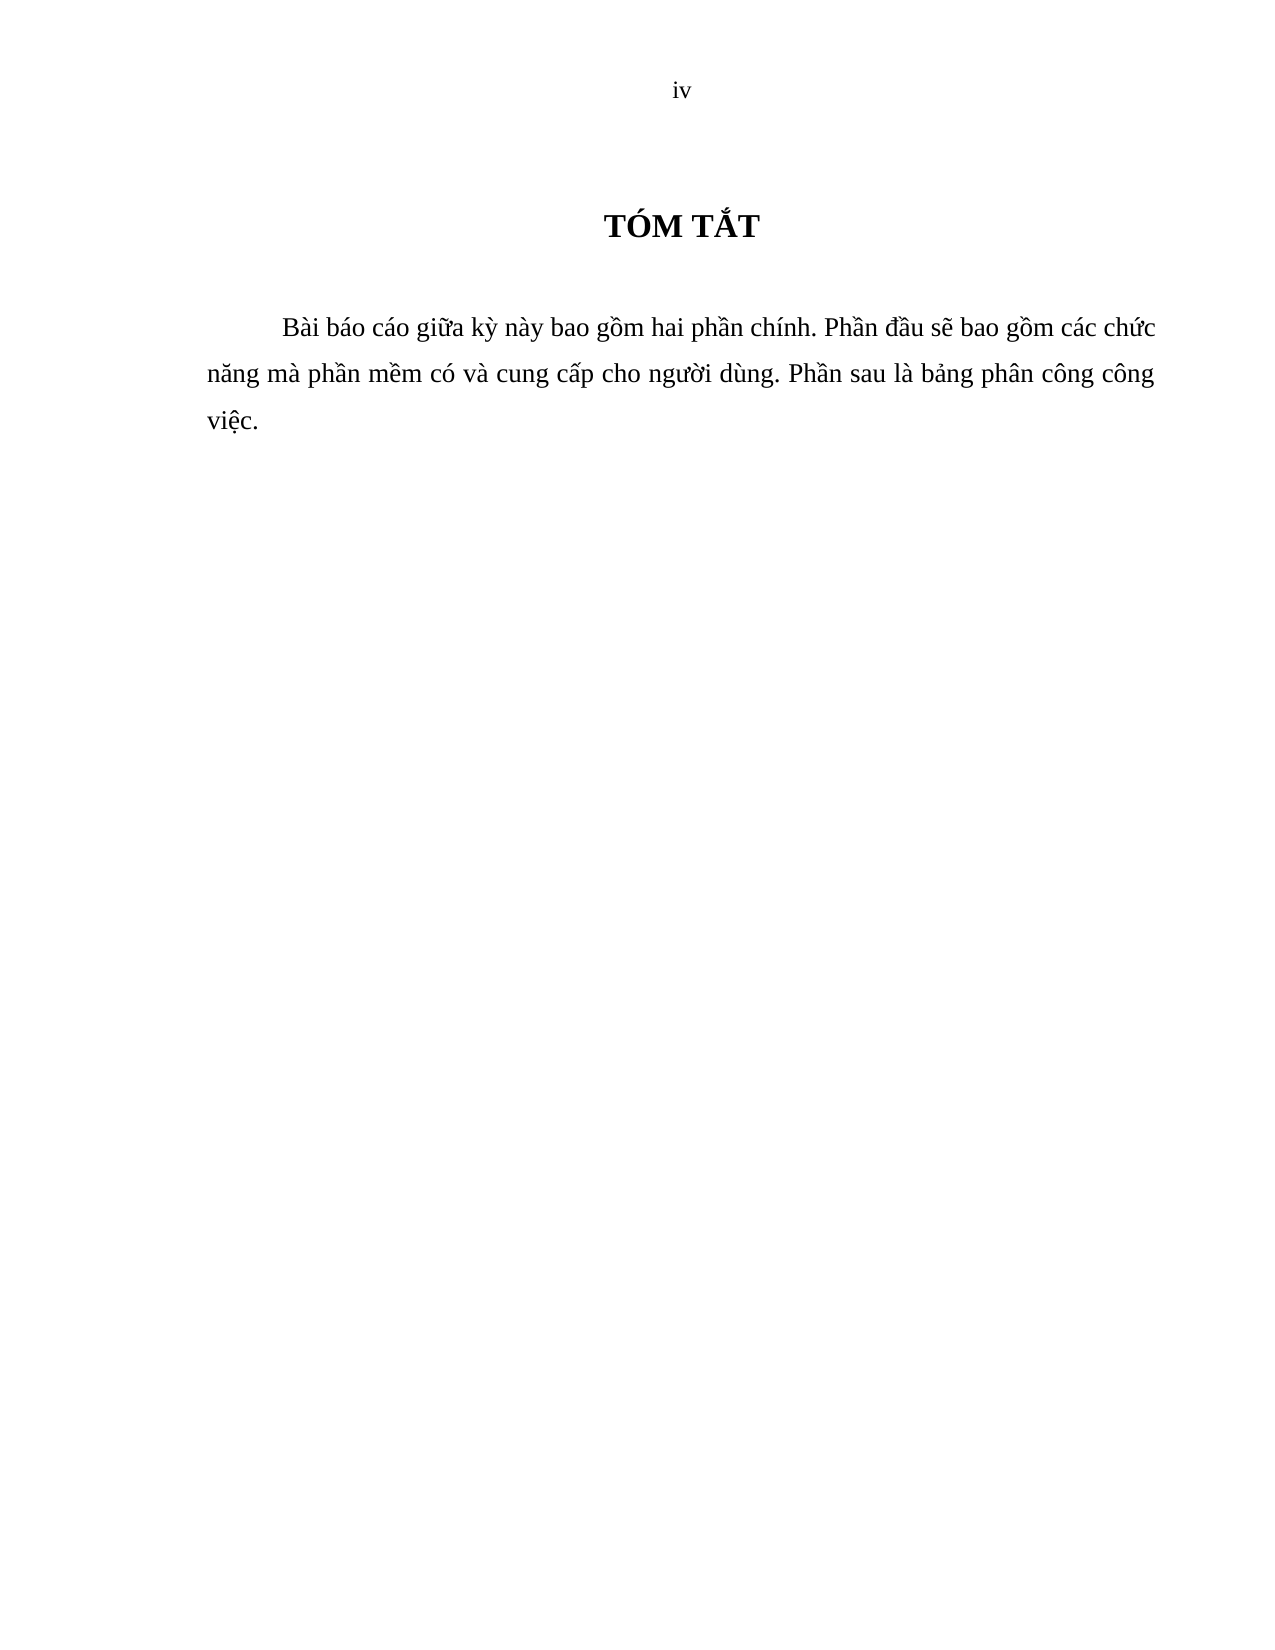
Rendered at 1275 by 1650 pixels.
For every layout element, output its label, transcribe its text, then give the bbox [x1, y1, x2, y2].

text Bài báo cáo giữa kỳ này bao gồm hai phần chính. Phần đầu sẽ bao gồm các chức năng mà phần mềm có và cung cấp cho người dùng. Phần sau là bảng phân công công việc. [207, 311, 1157, 435]
text TÓM TẮT [207, 207, 1157, 245]
